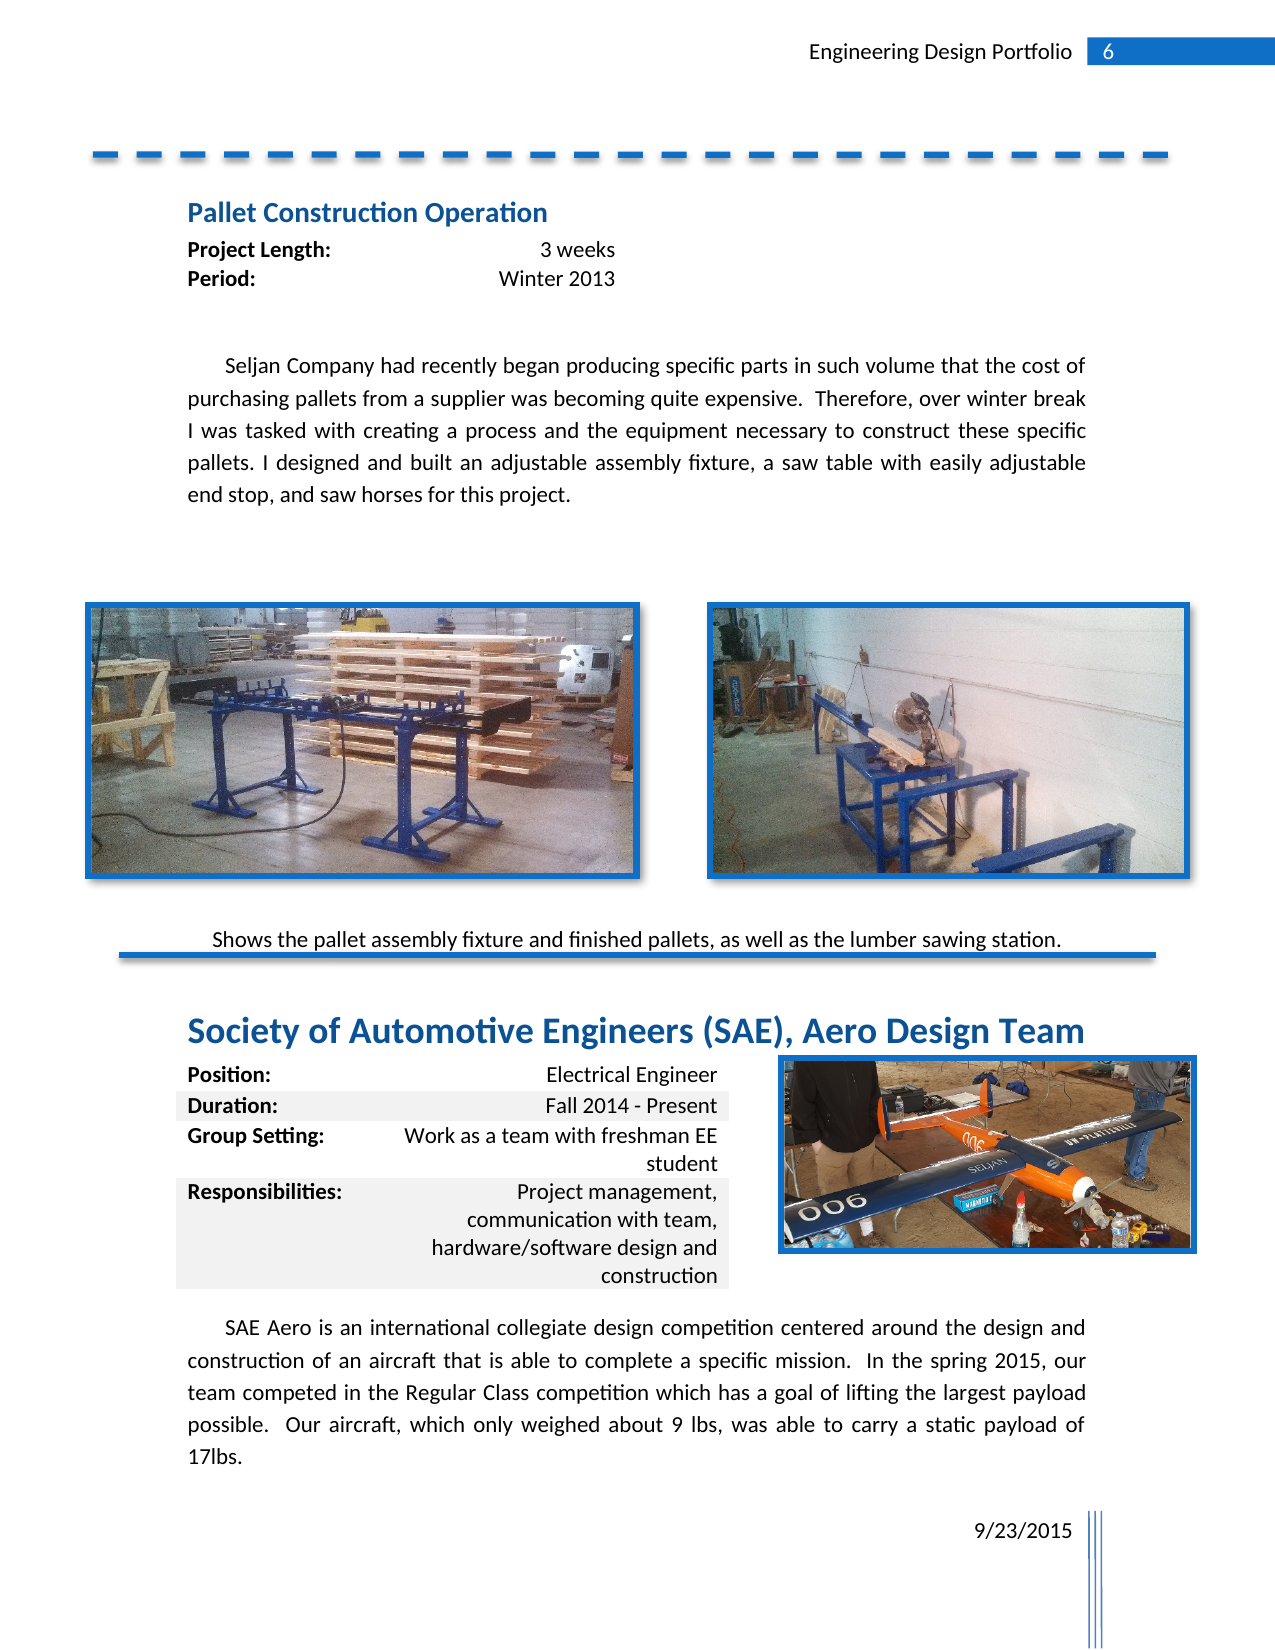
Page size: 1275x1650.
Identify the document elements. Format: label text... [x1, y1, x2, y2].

table_cell Project management, communication with team, hardware/software design and construction [364, 1178, 729, 1289]
picture [91, 608, 633, 873]
table_cell Period: [176, 264, 471, 294]
table_header Position: [176, 1060, 364, 1091]
picture [713, 608, 1184, 873]
table_cell Group Setting: [176, 1121, 364, 1177]
table_header 3 weeks [471, 235, 626, 264]
text Seljan Company had recently began producing specific parts in such volume that the cost of purchasing pallets from a supplier was becoming quite expensive. Therefore, over winter break I was tasked with creating a process and the equipment necessary to construct these specific pallets. I designed and built an adjustable assembly fixture, a saw table with easily adjustable end stop, and saw horses for this project. [187, 352, 1087, 508]
table_header Project Length: [176, 235, 471, 264]
subtitle Society of Automotive Engineers (SAE), Aero Design Team [187, 1007, 1087, 1053]
table_header Electrical Engineer [364, 1060, 729, 1091]
text SAE Aero is an international collegiate design competition centered around the design and construction of an aircraft that is able to complete a specific mission. In the spring 2015, our team competed in the Regular Class competition which has a goal of lifting the largest payload possible. Our aircraft, which only weighed about 9 lbs, was able to carry a static payload of 17lbs. [187, 1313, 1087, 1470]
subtitle Pallet Construction Operation [187, 194, 1087, 229]
picture [784, 1061, 1191, 1248]
table_cell Winter 2013 [471, 264, 626, 294]
table_cell Responsibilities: [176, 1178, 364, 1289]
table_cell Work as a team with freshman EE student [364, 1121, 729, 1177]
table_cell Duration: [176, 1091, 364, 1121]
table_cell Fall 2014 - Present [364, 1091, 729, 1121]
